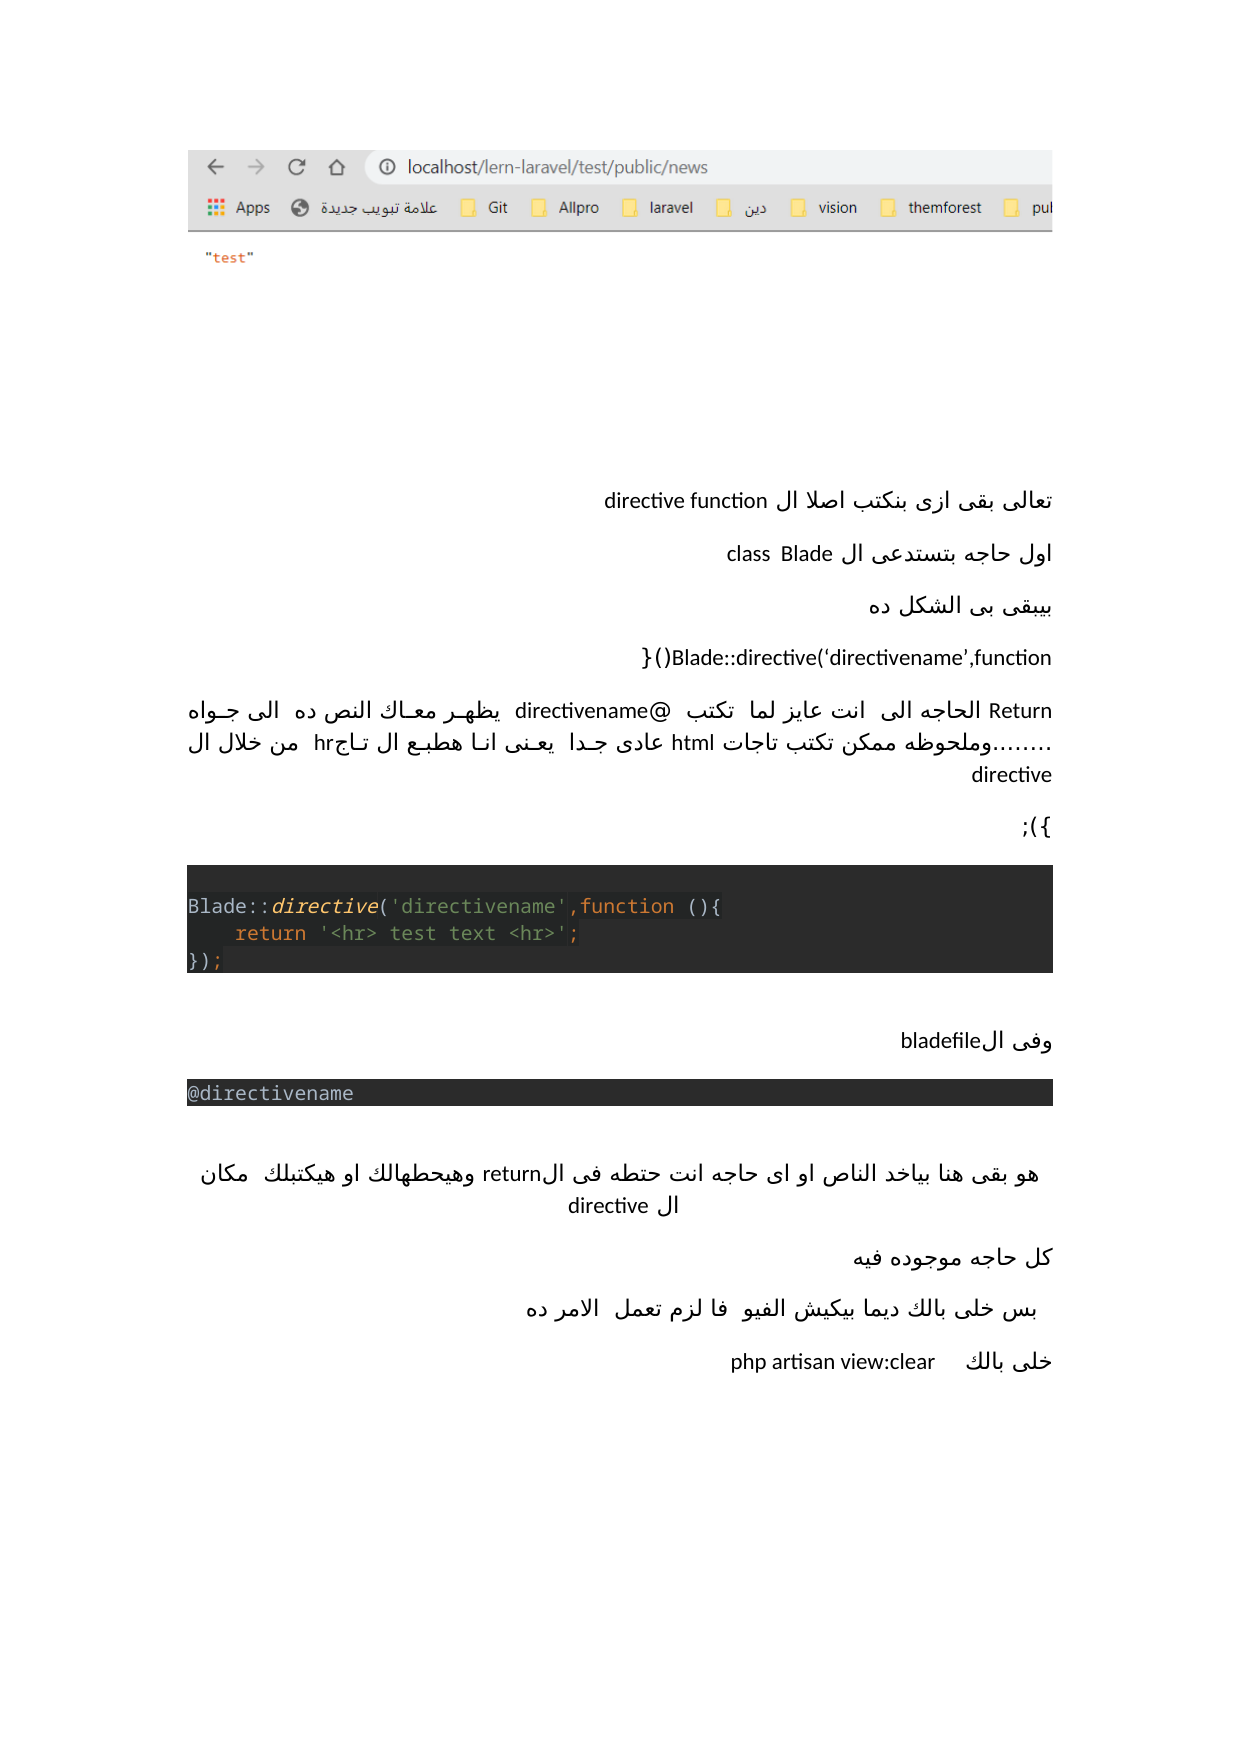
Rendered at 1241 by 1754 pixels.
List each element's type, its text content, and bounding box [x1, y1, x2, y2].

text بيبقى بى الشكل ده [187, 592, 1053, 618]
text هو بقى هنا بياخد الناص او اى حاجه انت حتطه فى الreturn وهيحطهالك او هيكتبلك مكان ال directive [187, 1159, 1053, 1219]
text خلى بالك php artisan view:clear [187, 1347, 1053, 1375]
text }); [187, 813, 1053, 840]
picture [188, 150, 1053, 461]
text اول حاجه بتستدعى ال class Blade [187, 539, 1053, 567]
text Blade::directive('directivename',function (){ return '<hr> test text <hr>'; }); [187, 865, 1053, 973]
text Blade::directive(‘directivename’,function(){ [187, 643, 1053, 671]
text تعالى بقى ازى بنكتب اصلا ال directive function [187, 486, 1053, 514]
text @directivename [354, 1079, 1053, 1106]
text وفى الbladefile [187, 1026, 1053, 1054]
text كل حاجه موجوده فيه [187, 1244, 1053, 1271]
text Return الحاجه الى انت عايز لما تكتب @directivename يظهر معاك النص ده الى جواه ……..وملحوظه ممكن تكتب تاجات html عادى جدا يعنى انا هطبع ال تاجhr من خلال ال directive [187, 696, 1053, 788]
text بس خلى بالك ديما بيكيش الفيو فا لزم تعمل الامر ده [187, 1295, 1053, 1322]
